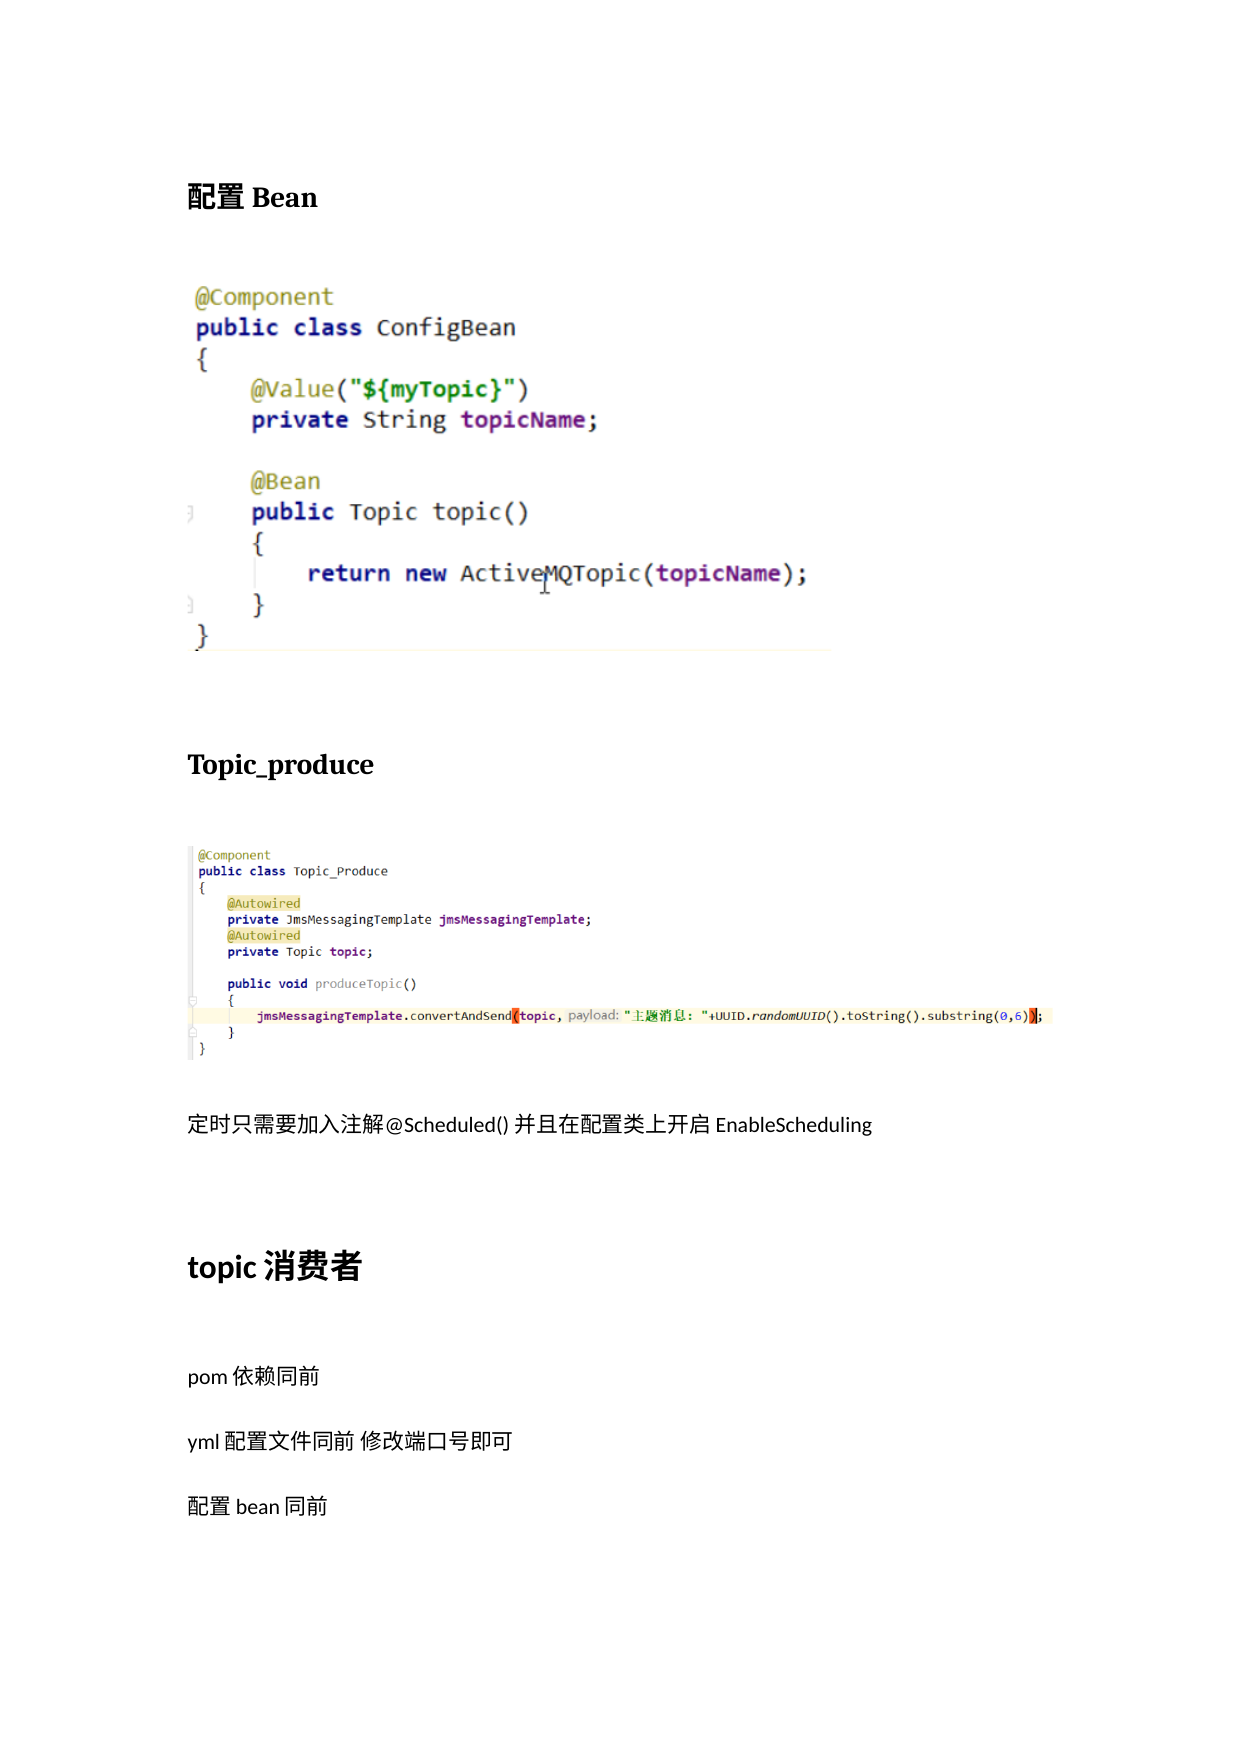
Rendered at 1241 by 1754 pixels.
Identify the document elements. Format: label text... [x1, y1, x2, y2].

picture [187, 280, 832, 651]
subtitle Topic_produce [187, 732, 1053, 797]
text 定时只需要加入注解@Scheduled() 并且在配置类上开启EnableScheduling [187, 1106, 1053, 1139]
picture [187, 846, 1053, 1060]
text pom依赖同前 [187, 1358, 1053, 1391]
text yml配置文件同前 修改端口号即可 [187, 1423, 1053, 1456]
subtitle 配置Bean [187, 162, 1053, 227]
text 配置bean同前 [187, 1488, 1053, 1521]
subtitle topic消费者 [187, 1231, 1053, 1296]
